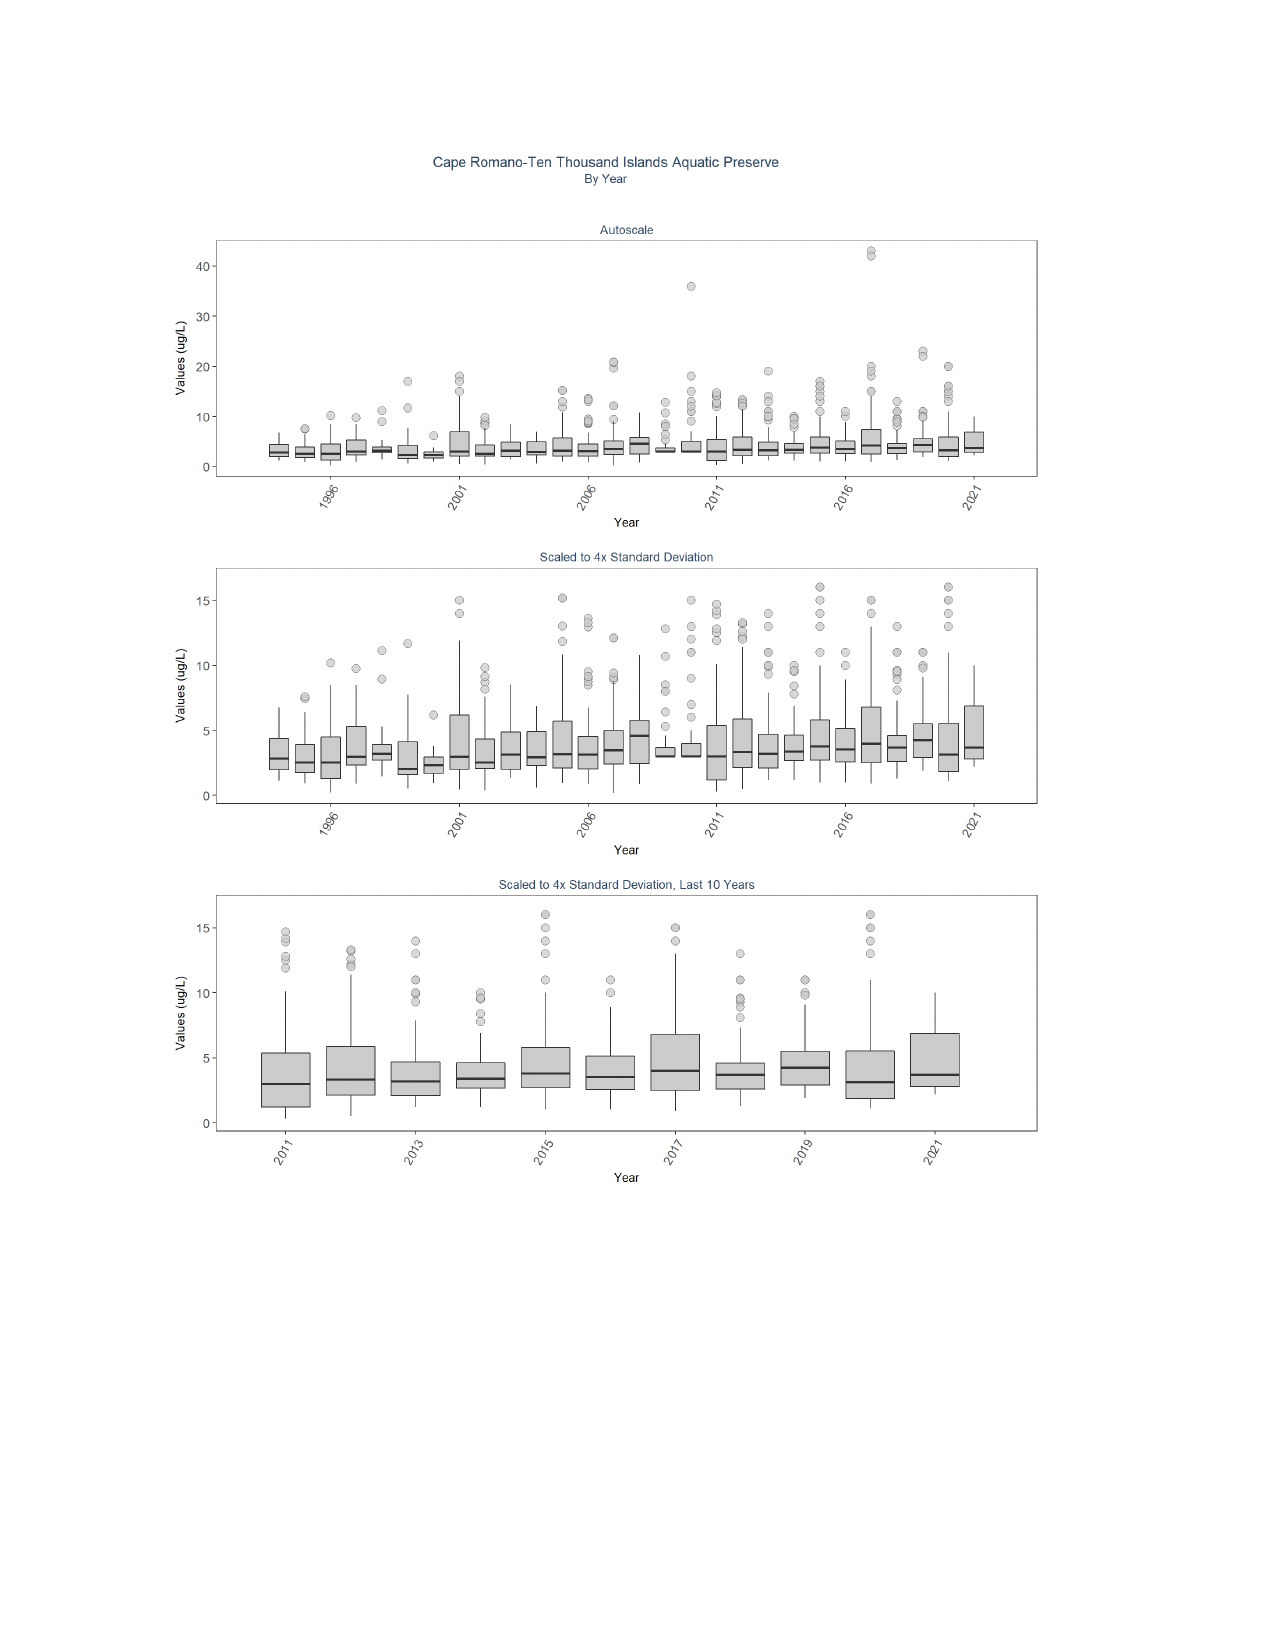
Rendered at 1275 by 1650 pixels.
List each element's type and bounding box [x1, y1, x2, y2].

picture [168, 150, 1044, 1200]
